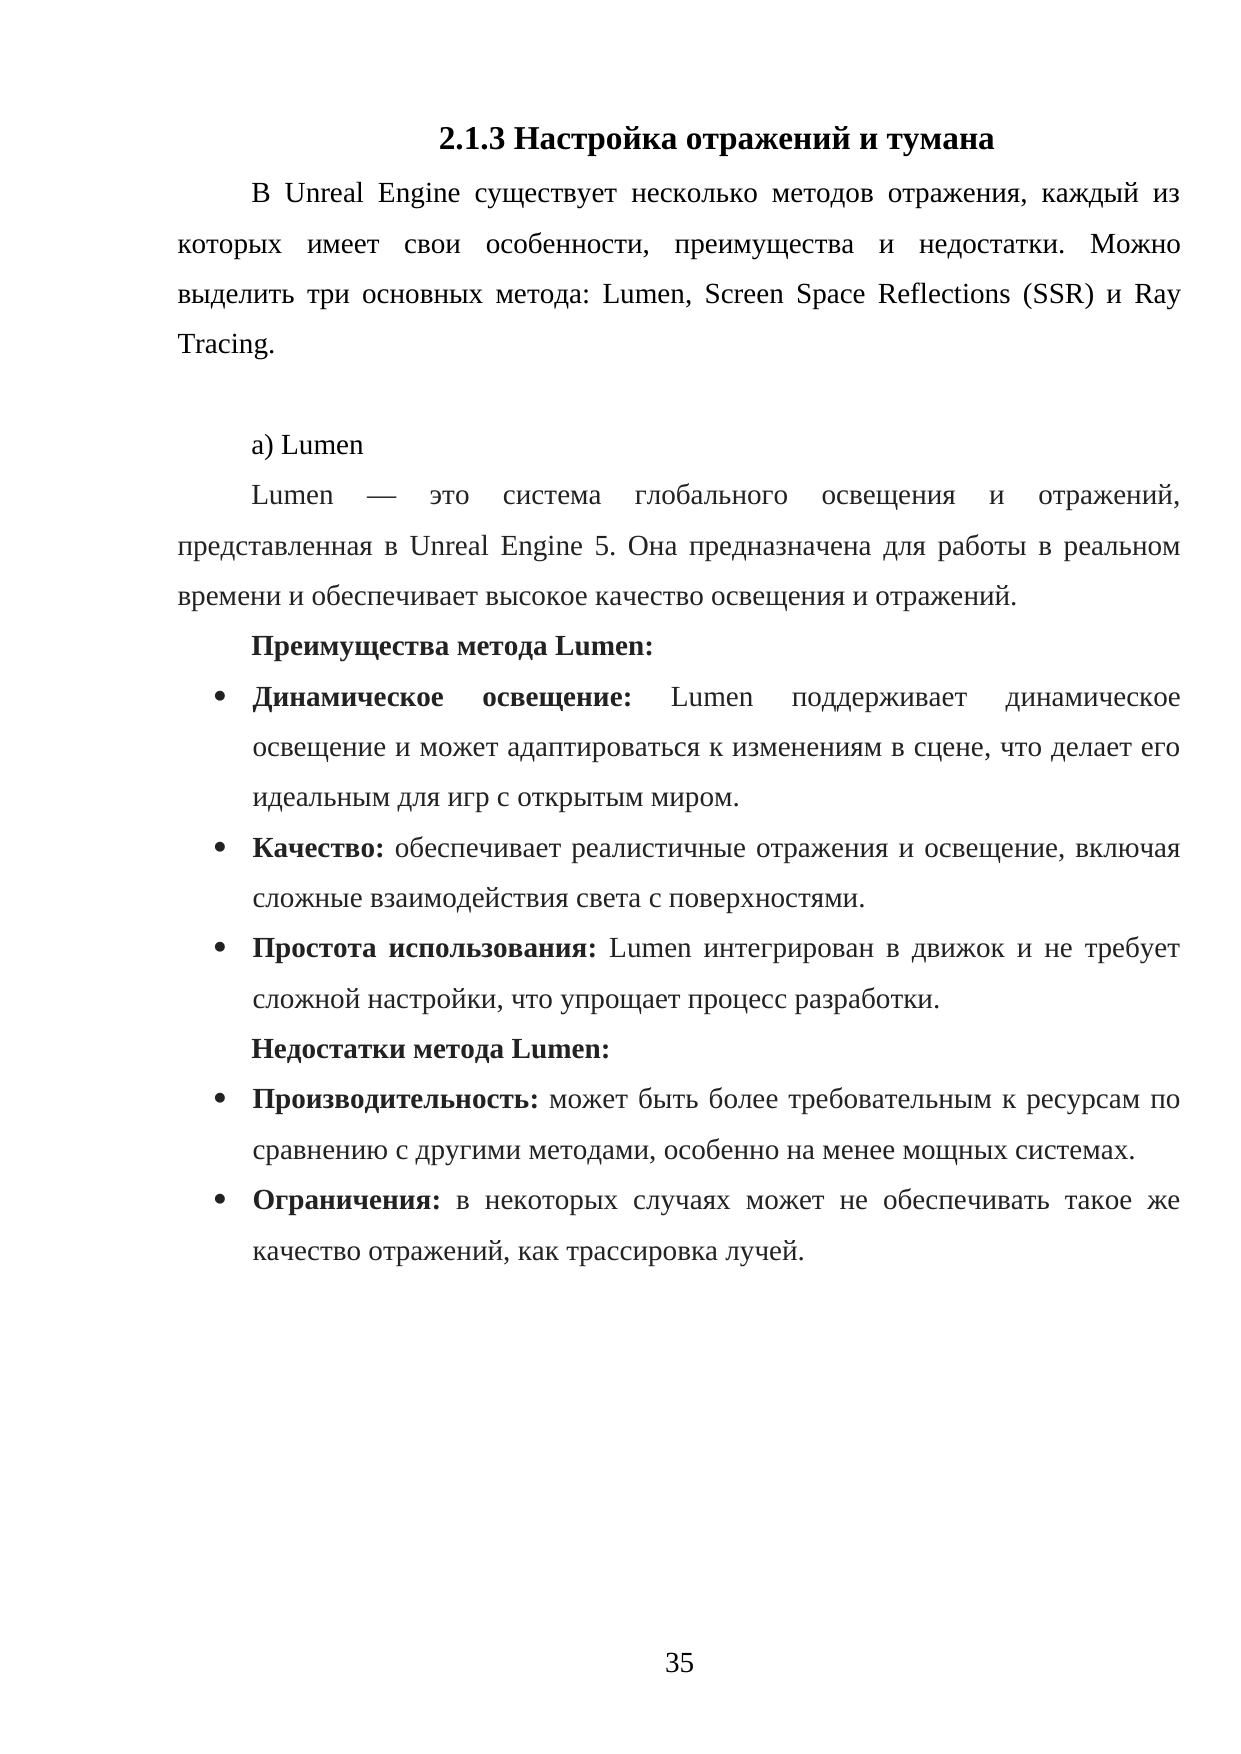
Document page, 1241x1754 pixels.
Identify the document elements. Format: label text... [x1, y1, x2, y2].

text Преимущества метода Lumen: [177, 628, 1181, 662]
list Динамическое освещение: Lumen поддерживает динамическое освещение и может адаптироваться к изменениям в сцене, что делает его идеальным для игр с открытым миром. [215, 679, 1181, 813]
text Недостатки метода Lumen: [177, 1031, 1181, 1065]
text a) Lumen [177, 427, 1181, 461]
text В Unreal Engine существует несколько методов отражения, каждый из которых имеет свои особенности, преимущества и недостатки. Можно выделить три основных метода: Lumen, Screen Space Reflections (SSR) и Ray Tracing. [177, 176, 1181, 360]
text Lumen — это система глобального освещения и отражений, представленная в Unreal Engine 5. Она предназначена для работы в реальном времени и обеспечивает высокое качество освещения и отражений. [177, 477, 1181, 612]
list Качество: обеспечивает реалистичные отражения и освещение, включая сложные взаимодействия света с поверхностями. [215, 830, 1181, 914]
list Простота использования: Lumen интегрирован в движок и не требует сложной настройки, что упрощает процесс разработки. [215, 931, 1181, 1014]
list Ограничения: в некоторых случаях может не обеспечивать такое же качество отражений, как трассировка лучей. [215, 1182, 1181, 1266]
list Производительность: может быть более требовательным к ресурсам по сравнению с другими методами, особенно на менее мощных системах. [215, 1082, 1181, 1166]
text 2.1.3 Настройка отражений и тумана [252, 118, 1181, 156]
